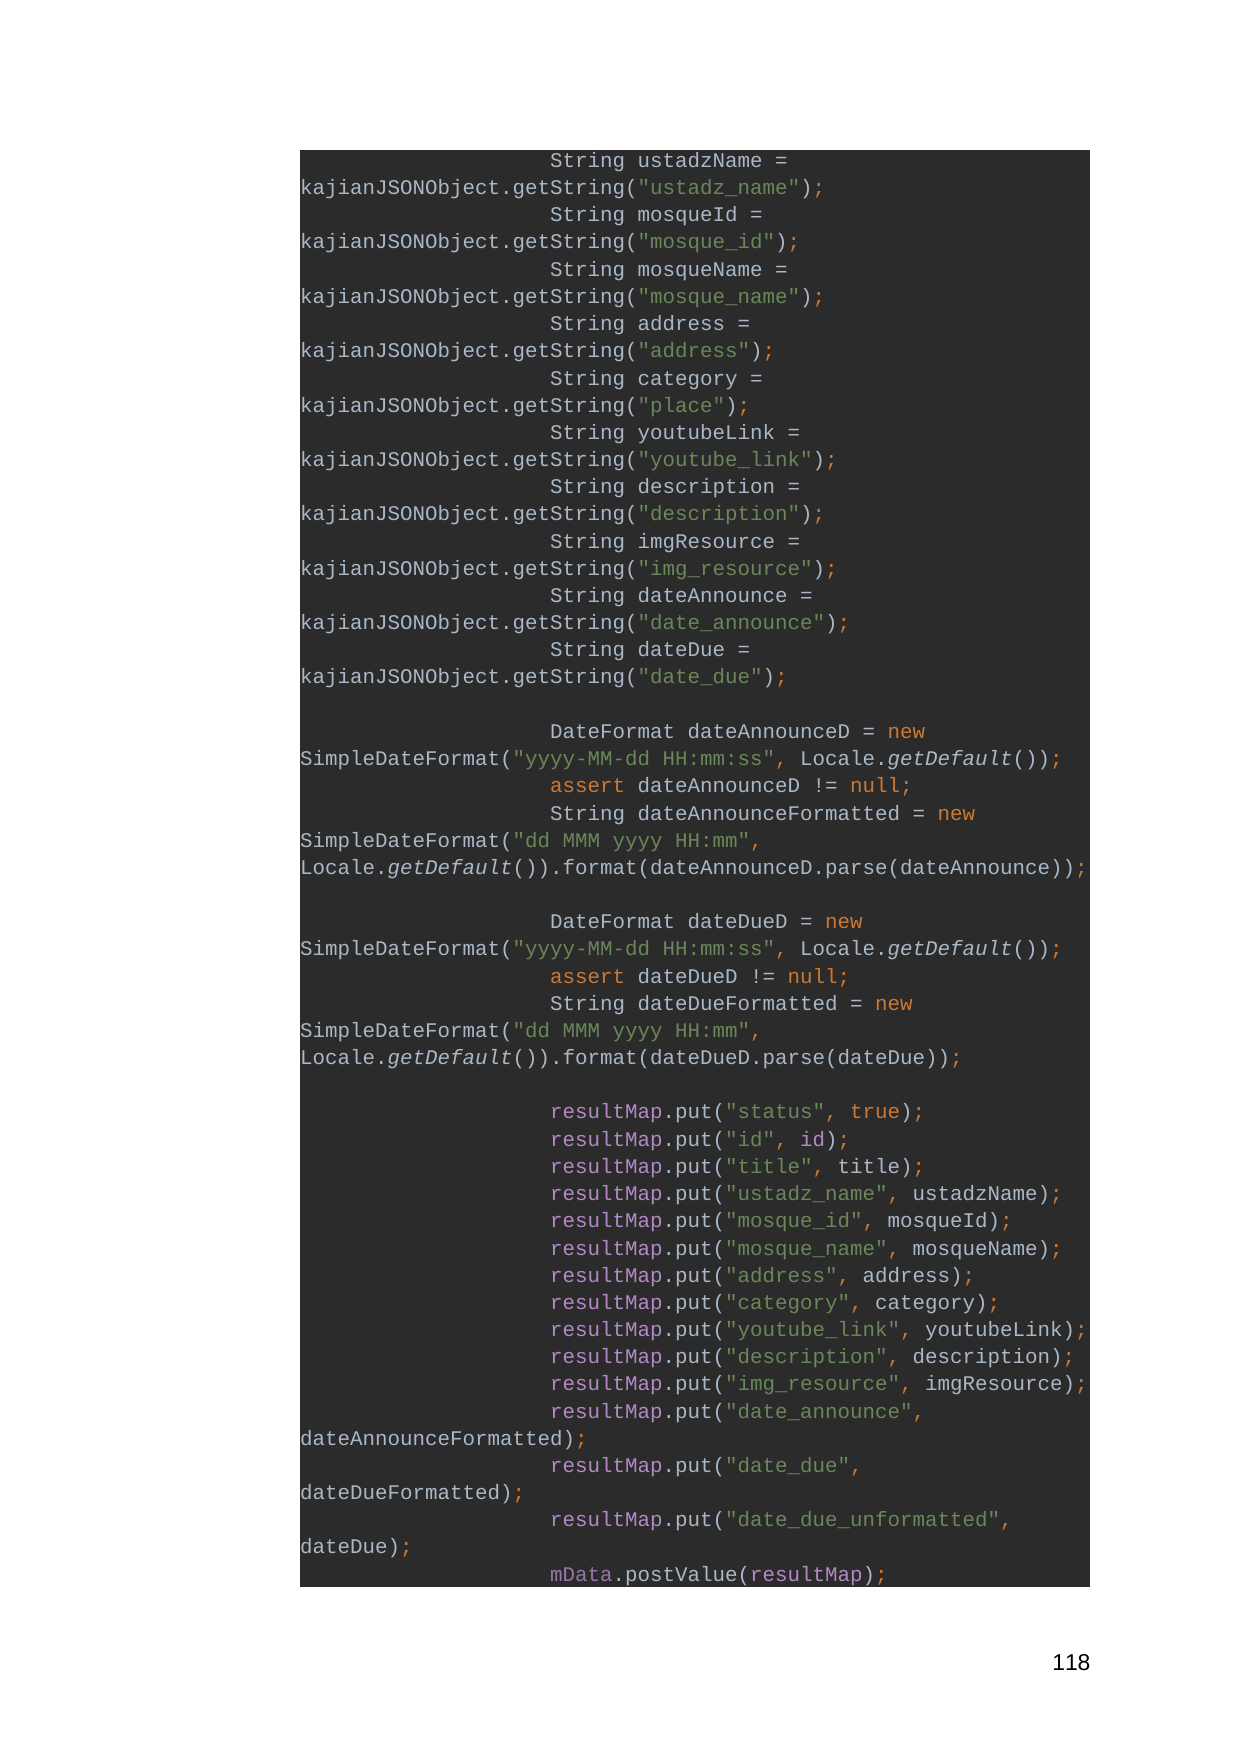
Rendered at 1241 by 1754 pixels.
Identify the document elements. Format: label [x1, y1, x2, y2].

text [300, 150, 1090, 1587]
